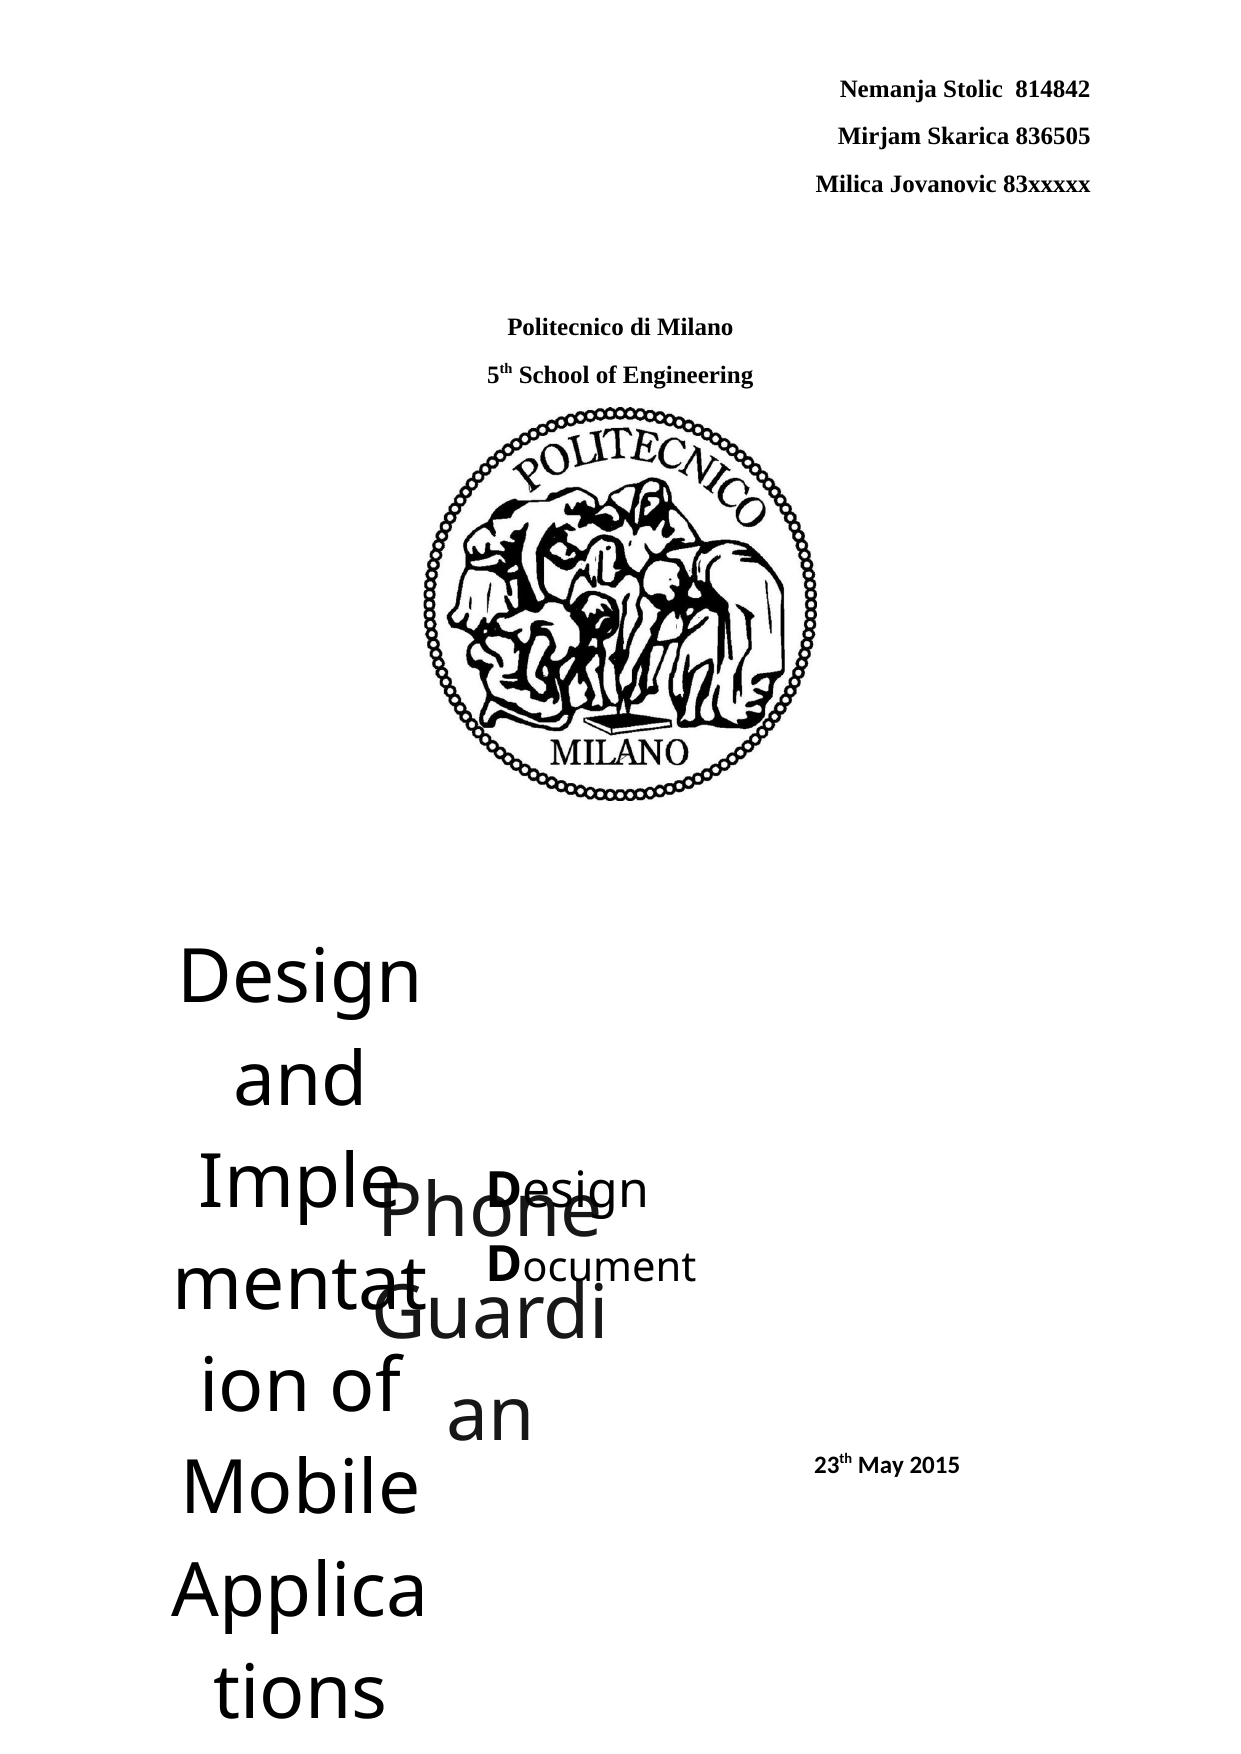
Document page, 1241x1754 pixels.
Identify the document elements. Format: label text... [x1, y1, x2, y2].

text 5th School of Engineering [150, 360, 1090, 388]
text 23th May 2015 [150, 1449, 1090, 1480]
text Politecnico di Milano [150, 312, 1090, 341]
picture [423, 407, 817, 801]
